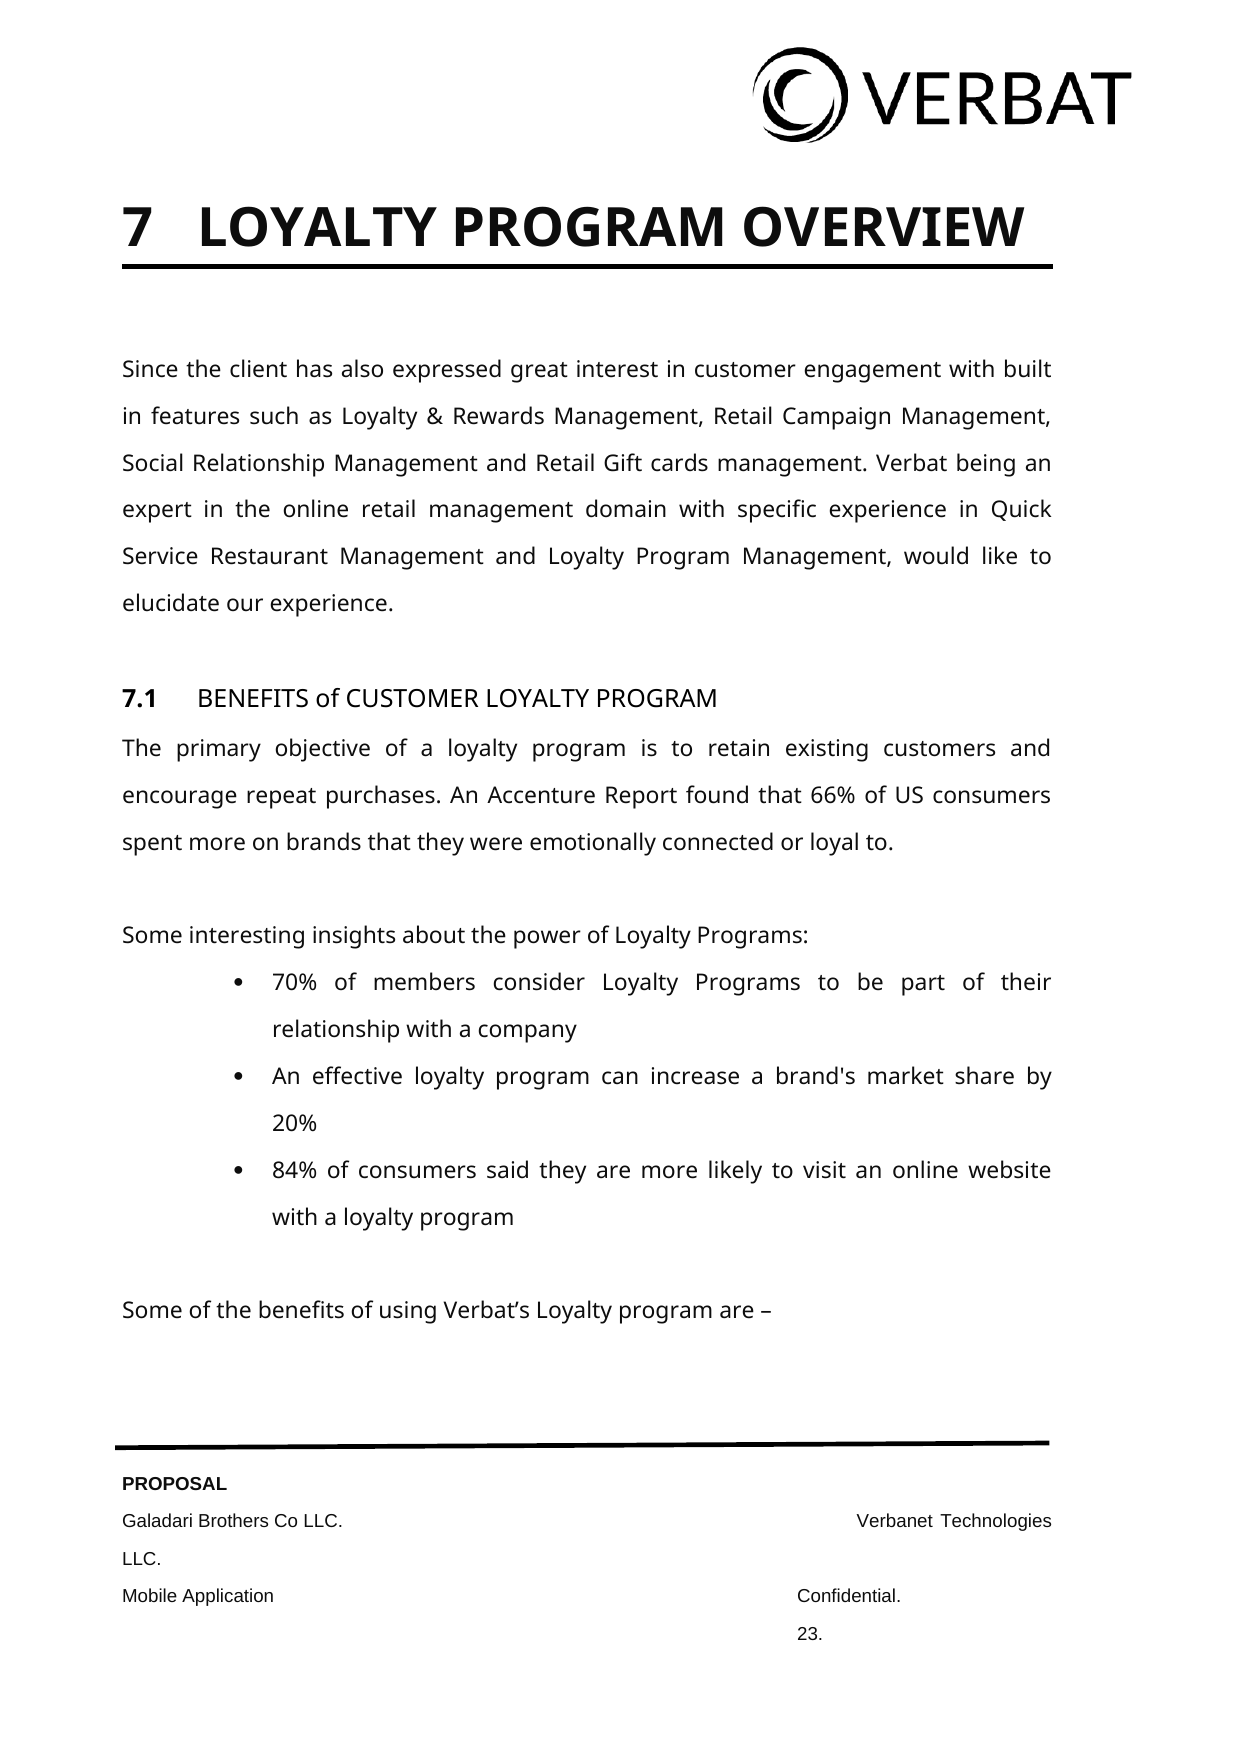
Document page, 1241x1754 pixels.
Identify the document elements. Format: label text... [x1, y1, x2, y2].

text The primary objective of a loyalty program is to retain existing customers and encourage repeat purchases. An Accenture Report found that 66% of US consumers spent more on brands that they were emotionally connected or loyal to. [122, 732, 1053, 857]
text Some of the benefits of using Verbat’s Loyalty program are – [122, 1294, 1053, 1326]
subtitle LOYALTY PROGRAM OVERVIEW [122, 188, 1053, 264]
list 84% of consumers said they are more likely to visit an online website with a loyalty program [234, 1154, 1053, 1232]
text Since the client has also expressed great interest in customer engagement with built in features such as Loyalty & Rewards Management, Retail Campaign Management, Social Relationship Management and Retail Gift cards management. Verbat being an expert in the online retail management domain with specific experience in Quick Service Restaurant Management and Loyalty Program Management, would like to elucidate our experience. [122, 353, 1053, 618]
list An effective loyalty program can increase a brand's market share by 20% [234, 1060, 1053, 1138]
picture [748, 42, 1136, 142]
list 70% of members consider Loyalty Programs to be part of their relationship with a company [234, 966, 1053, 1044]
text Some interesting insights about the power of Loyalty Programs: [122, 919, 1053, 951]
subtitle BENEFITS of CUSTOMER LOYALTY PROGRAM [122, 681, 1053, 715]
